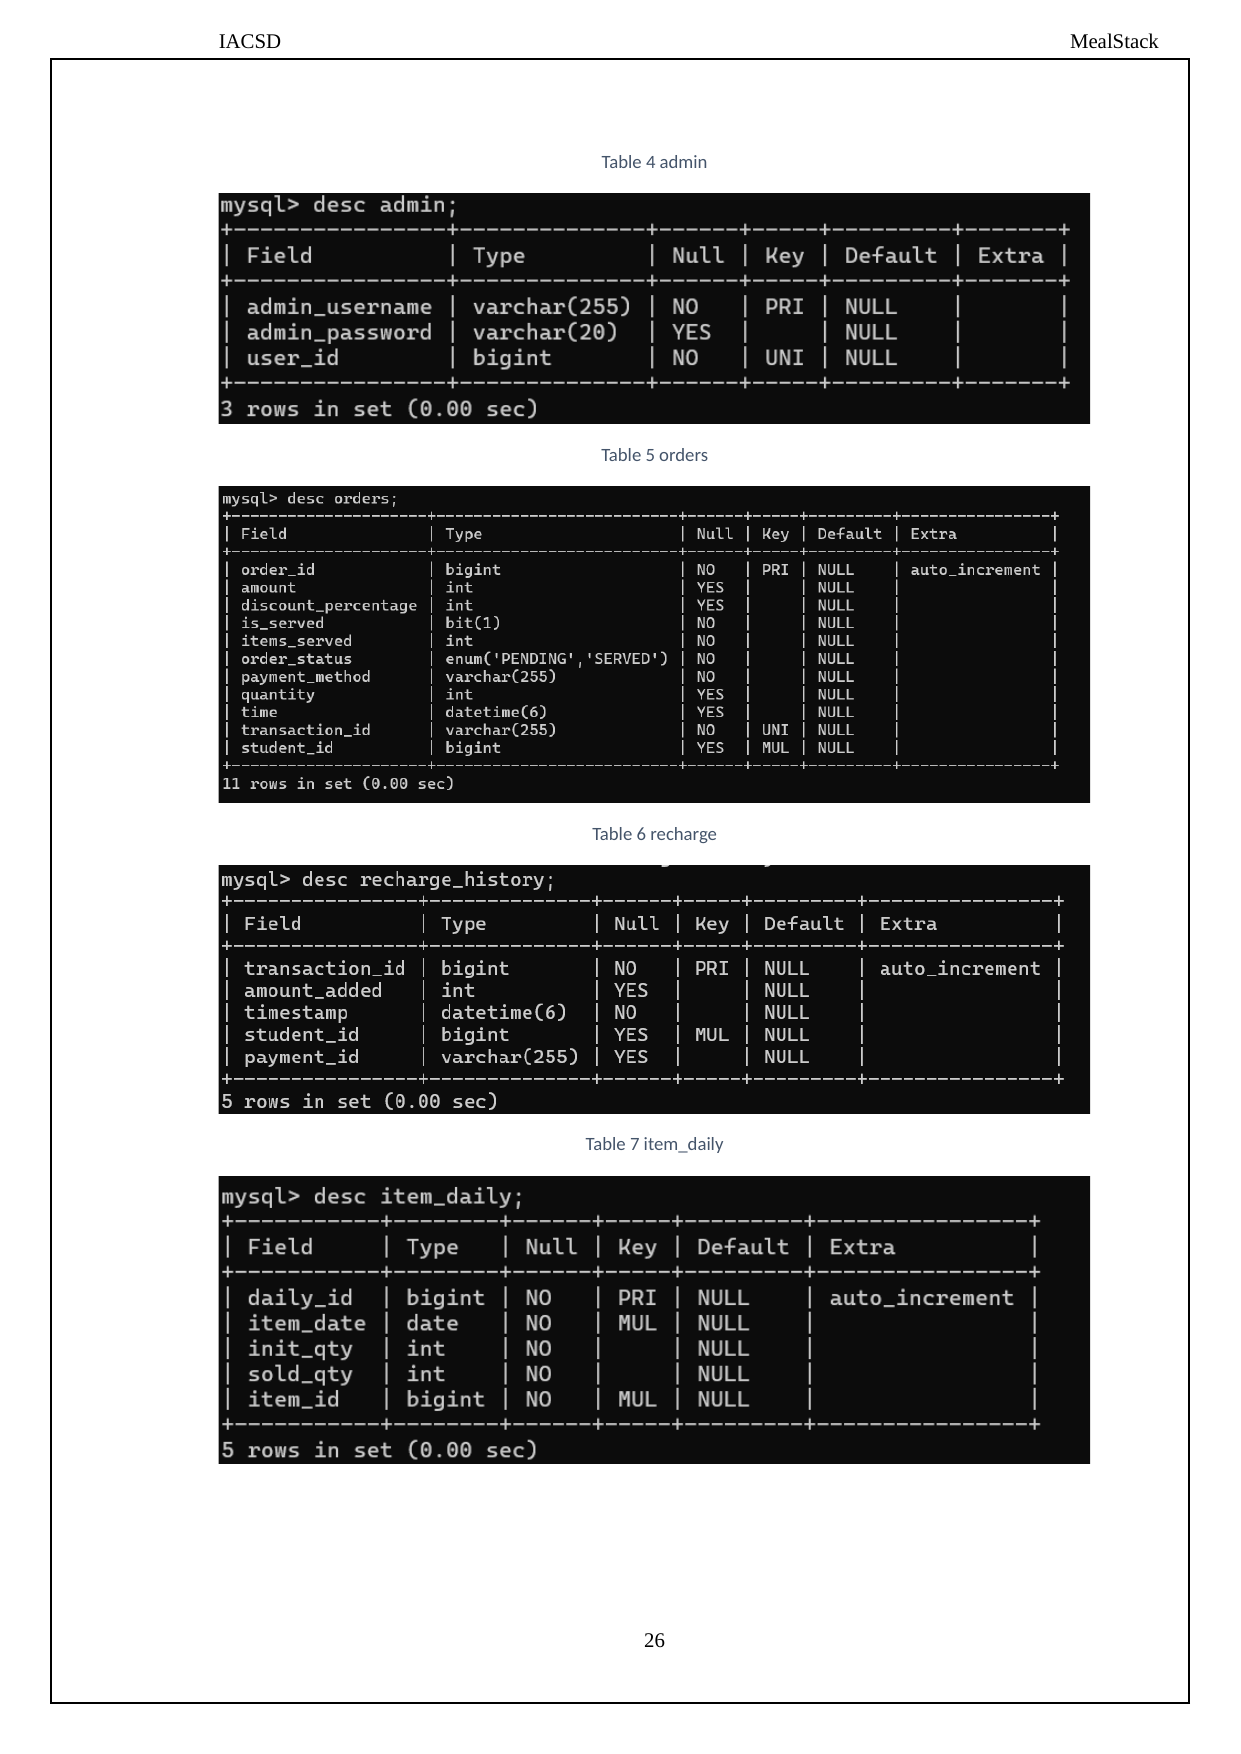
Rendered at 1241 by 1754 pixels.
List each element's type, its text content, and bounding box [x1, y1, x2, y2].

text Table 6 recharge [218, 822, 1090, 845]
picture [218, 865, 1091, 1114]
text Table 7 item_daily [218, 1132, 1090, 1155]
picture [218, 486, 1091, 803]
text Table 4 admin [218, 150, 1090, 173]
picture [218, 1176, 1091, 1464]
picture [218, 193, 1091, 424]
text Table 5 orders [218, 443, 1090, 466]
